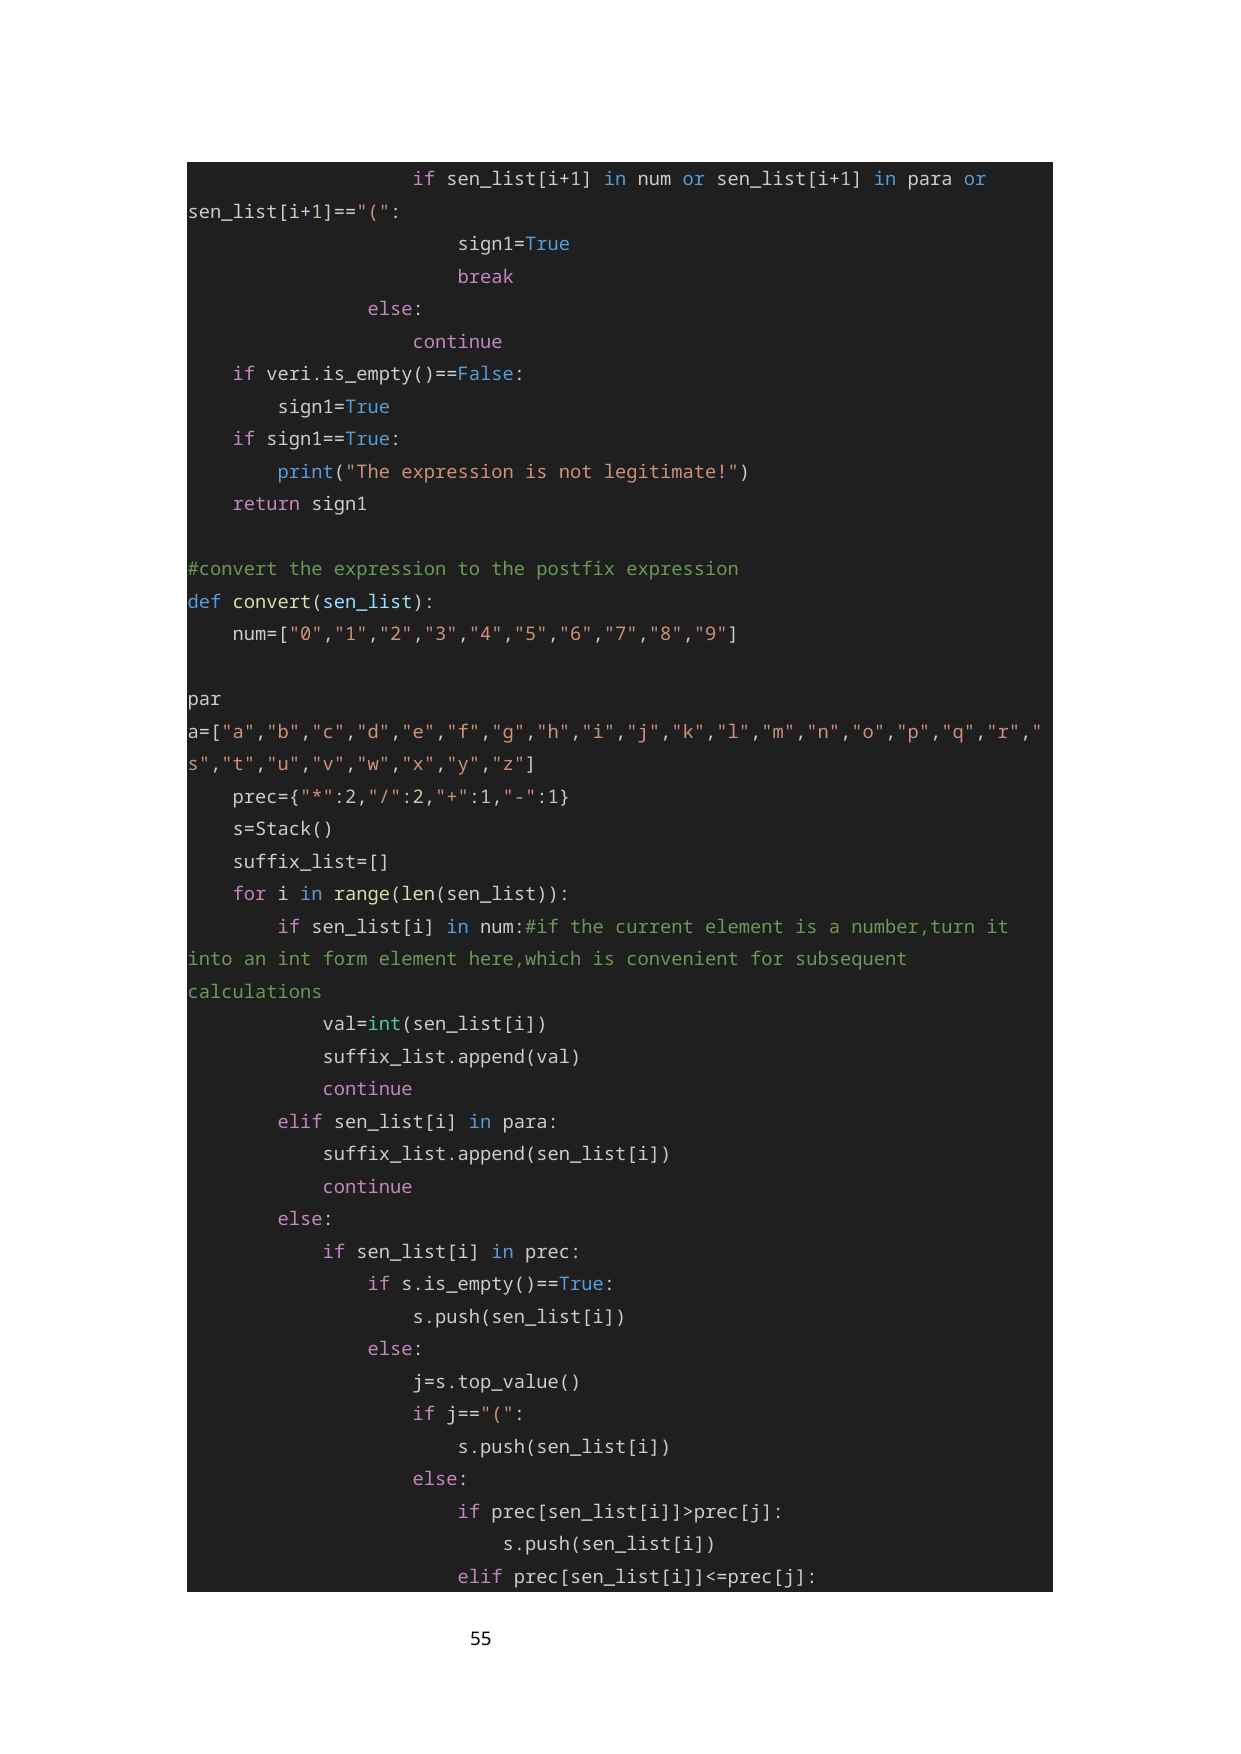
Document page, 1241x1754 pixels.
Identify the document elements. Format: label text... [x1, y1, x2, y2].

text if j=="(": [187, 1397, 1053, 1429]
text suffix_list.append(sen_list[i]) [187, 1137, 1053, 1169]
text if sen_list[i] in num:#if the current element is a number,turn it into an int form element here,which is convenient for subsequent calculations [187, 909, 1053, 1007]
text return sign1 [187, 487, 1053, 519]
text suffix_list=[] [187, 844, 1053, 877]
text s.push(sen_list[i]) [187, 1527, 1053, 1559]
text continue [187, 1169, 1053, 1202]
text num=["0","1","2","3","4","5","6","7","8","9"] [187, 617, 1053, 649]
text val=int(sen_list[i]) [187, 1007, 1053, 1039]
text s=Stack() [187, 812, 1053, 844]
text def convert(sen_list): [187, 584, 1053, 617]
text if sen_list[i] in prec: [187, 1234, 1053, 1267]
text continue [187, 1072, 1053, 1104]
text if prec[sen_list[i]]>prec[j]: [187, 1494, 1053, 1527]
text if sign1==True: [187, 422, 1053, 454]
text print("The expression is not legitimate!") [187, 454, 1053, 487]
text else: [187, 1462, 1053, 1494]
text else: [187, 1332, 1053, 1364]
text elif sen_list[i] in para: [187, 1104, 1053, 1137]
text else: [187, 1202, 1053, 1234]
text sign1=True [187, 389, 1053, 422]
text if s.is_empty()==True: [187, 1267, 1053, 1299]
text para=["a","b","c","d","e","f","g","h","i","j","k","l","m","n","o","p","q","r","s","t","u","v","w","x","y","z"] [187, 649, 1053, 779]
text elif prec[sen_list[i]]<=prec[j]: [187, 1559, 1053, 1592]
text if veri.is_empty()==False: [187, 357, 1053, 389]
text prec={"*":2,"/":2,"+":1,"-":1} [187, 779, 1053, 812]
text s.push(sen_list[i]) [187, 1429, 1053, 1462]
text break [187, 259, 1053, 292]
text sign1=True [187, 227, 1053, 259]
text #convert the expression to the postfix expression [187, 552, 1053, 584]
text s.push(sen_list[i]) [187, 1299, 1053, 1332]
text else: [187, 292, 1053, 324]
text continue [187, 324, 1053, 357]
text if sen_list[i+1] in num or sen_list[i+1] in para or sen_list[i+1]=="(": [187, 162, 1053, 227]
text j=s.top_value() [187, 1364, 1053, 1397]
text for i in range(len(sen_list)): [187, 877, 1053, 909]
text suffix_list.append(val) [187, 1039, 1053, 1072]
